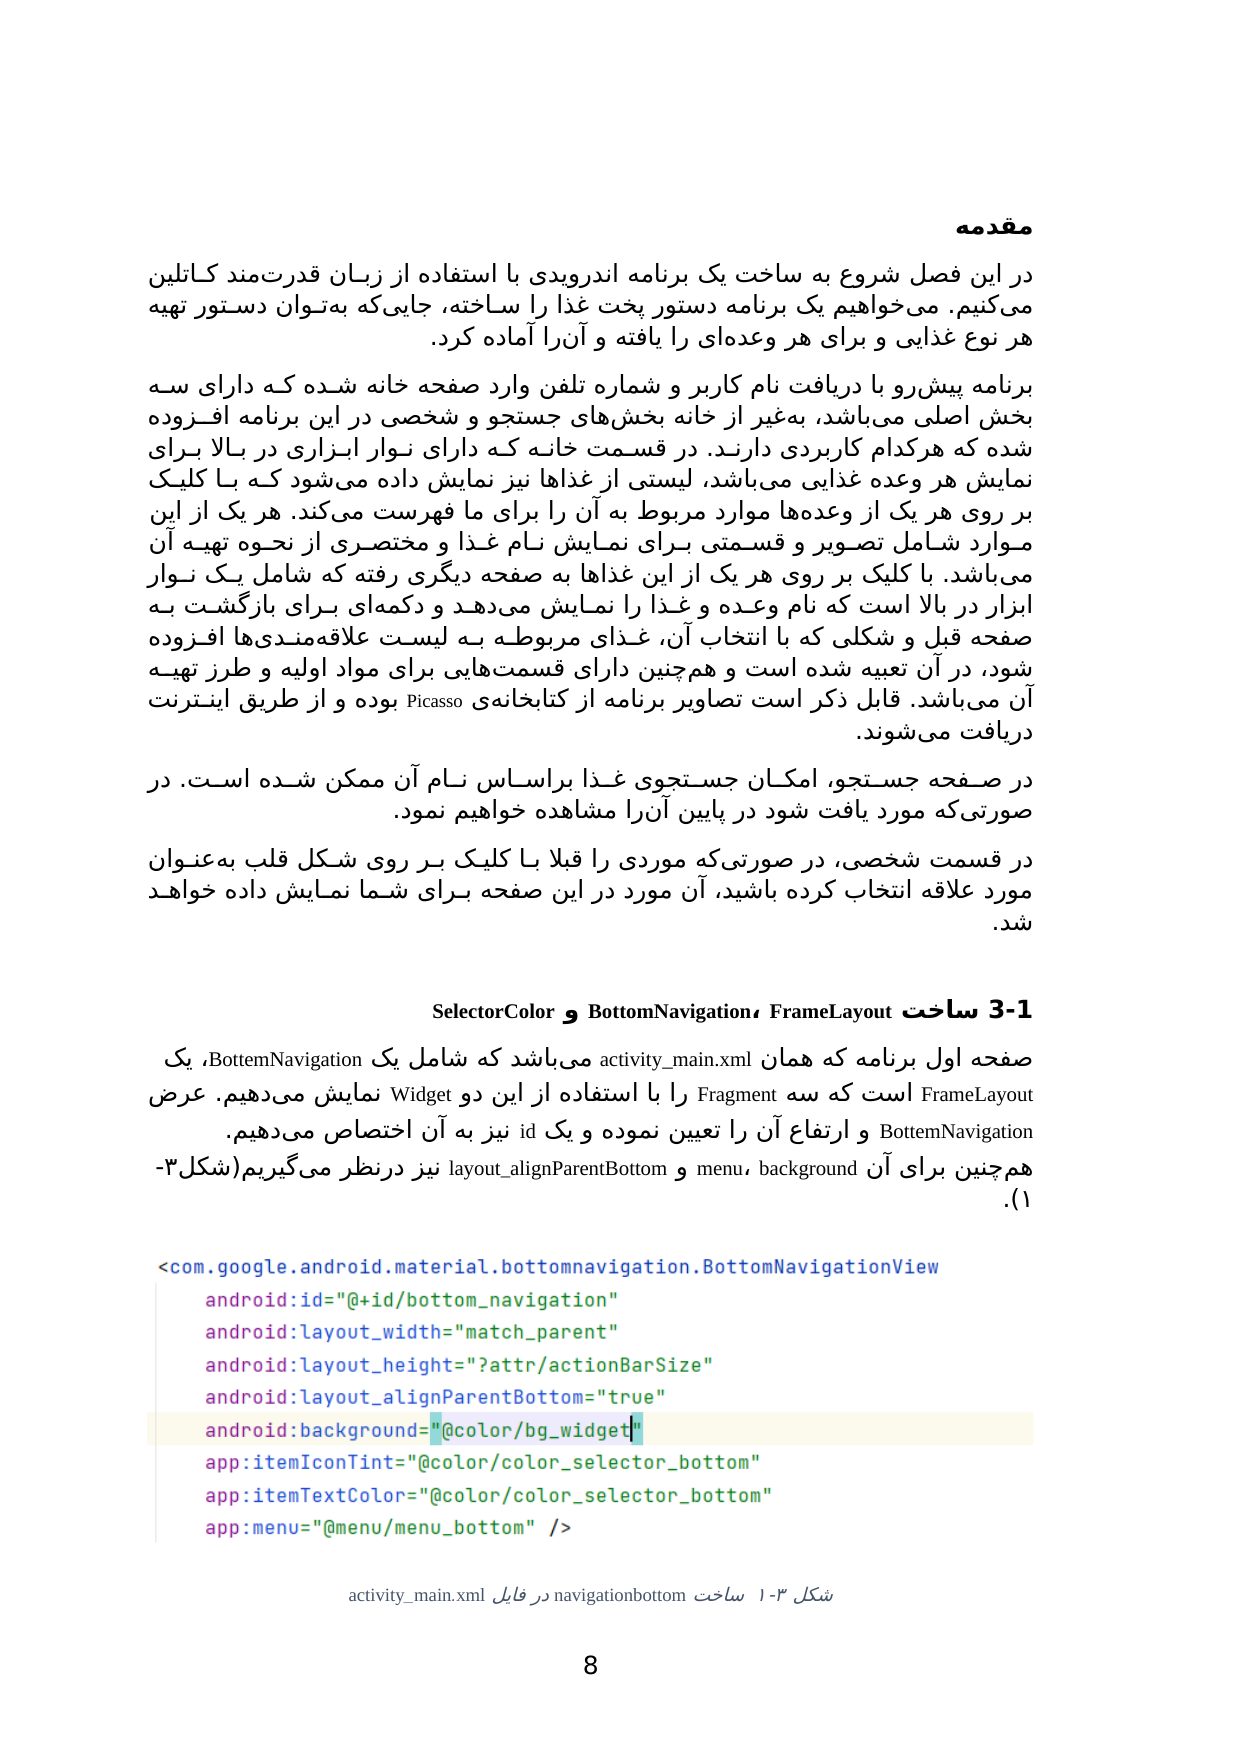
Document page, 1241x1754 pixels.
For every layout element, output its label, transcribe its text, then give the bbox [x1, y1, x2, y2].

text برنامه پیش‌رو با دریافت نام‌ کاربر و شماره تلفن وارد صفحه خانه شده که دارای سه بخش اصلی می‌باشد، به‌غیر از خانه بخش‌های جستجو و شخصی در این برنامه افزوده شده که هرکدام کاربردی دارند. در قسمت خانه که دارای نوار ابزاری در بالا برای نمایش هر وعده غذایی می‌باشد، لیستی از غذاها نیز نمایش داده می‌شود که با کلیک بر روی هر یک از وعده‌ها موارد مربوط به آن را برای ما فهرست می‌کند. هر یک از این موارد شامل تصویر و قسمتی برای نمایش نام غذا و مختصری از نحوه تهیه آن می‌باشد. با کلیک بر روی هر یک از این غذاها به صفحه دیگری رفته که شامل یک نوار ابزار در بالا است که نام وعده و غذا را نمایش می‌دهد و دکمه‌ای برای بازگشت به صفحه قبل و شکلی که با انتخاب آن، غذای مربوطه به لیست علاقه‌مندی‌ها افزوده شود، در آن تعبیه شده است و هم‌چنین دارای قسمت‌هایی برای مواد اولیه و طرز تهیه آن می‌باشد. قابل ذکر است تصاویر برنامه از کتابخانه‌ی Picasso بوده و از طریق اینترنت دریافت می‌شوند. [148, 370, 1033, 745]
text در این فصل شروع به ساخت یک برنامه اندرویدی با استفاده از زبان قدرت‌مند کاتلین می‌کنیم. می‌خواهیم یک برنامه دستور پخت غذا را ساخته، جایی‌که به‌توان دستور تهیه هر نوع غذایی و برای هر وعده‌ای را یافته و آن‌را آماده کرد. [148, 259, 1033, 351]
text صفحه اول برنامه که همان activity_main.xml می‌باشد که شامل یک BottemNavigation، یک FrameLayout است که سه Fragment را با استفاده از این دو Widget نمایش می‌دهیم. عرض BottemNavigation و ارتفاع آن را تعیین نموده و یک id نیز به‌ آن اختصاص می‌دهیم. هم‌چنین برای آن menu، background و layout_alignParentBottom نیز درنظر می‌گیریم(شکل۳-۱). [148, 1043, 1033, 1213]
picture [147, 1232, 1034, 1565]
text شکل ۳-۱ ساخت navigationbottom در فایل activity_main.xml [148, 1584, 1033, 1606]
text 3-1 ساخت BottomNavigation، FrameLayout و SelectorColor [148, 995, 1033, 1024]
text مقدمه [148, 211, 1033, 240]
text در صفحه جستجو، امکان جستجوی غذا بر‌اساس نام آن ممکن شده است. در صورتی‌که مورد یافت شود در پایین آن‌را مشاهده خواهیم نمود. [148, 764, 1033, 825]
text در قسمت شخصی، در صورتی‌که موردی را قبلا با کلیک بر روی شکل قلب به‌عنوان مورد علاقه انتخاب کرده باشید، آن مورد در این صفحه برای شما نمایش داده خواهد شد. [148, 844, 1033, 936]
